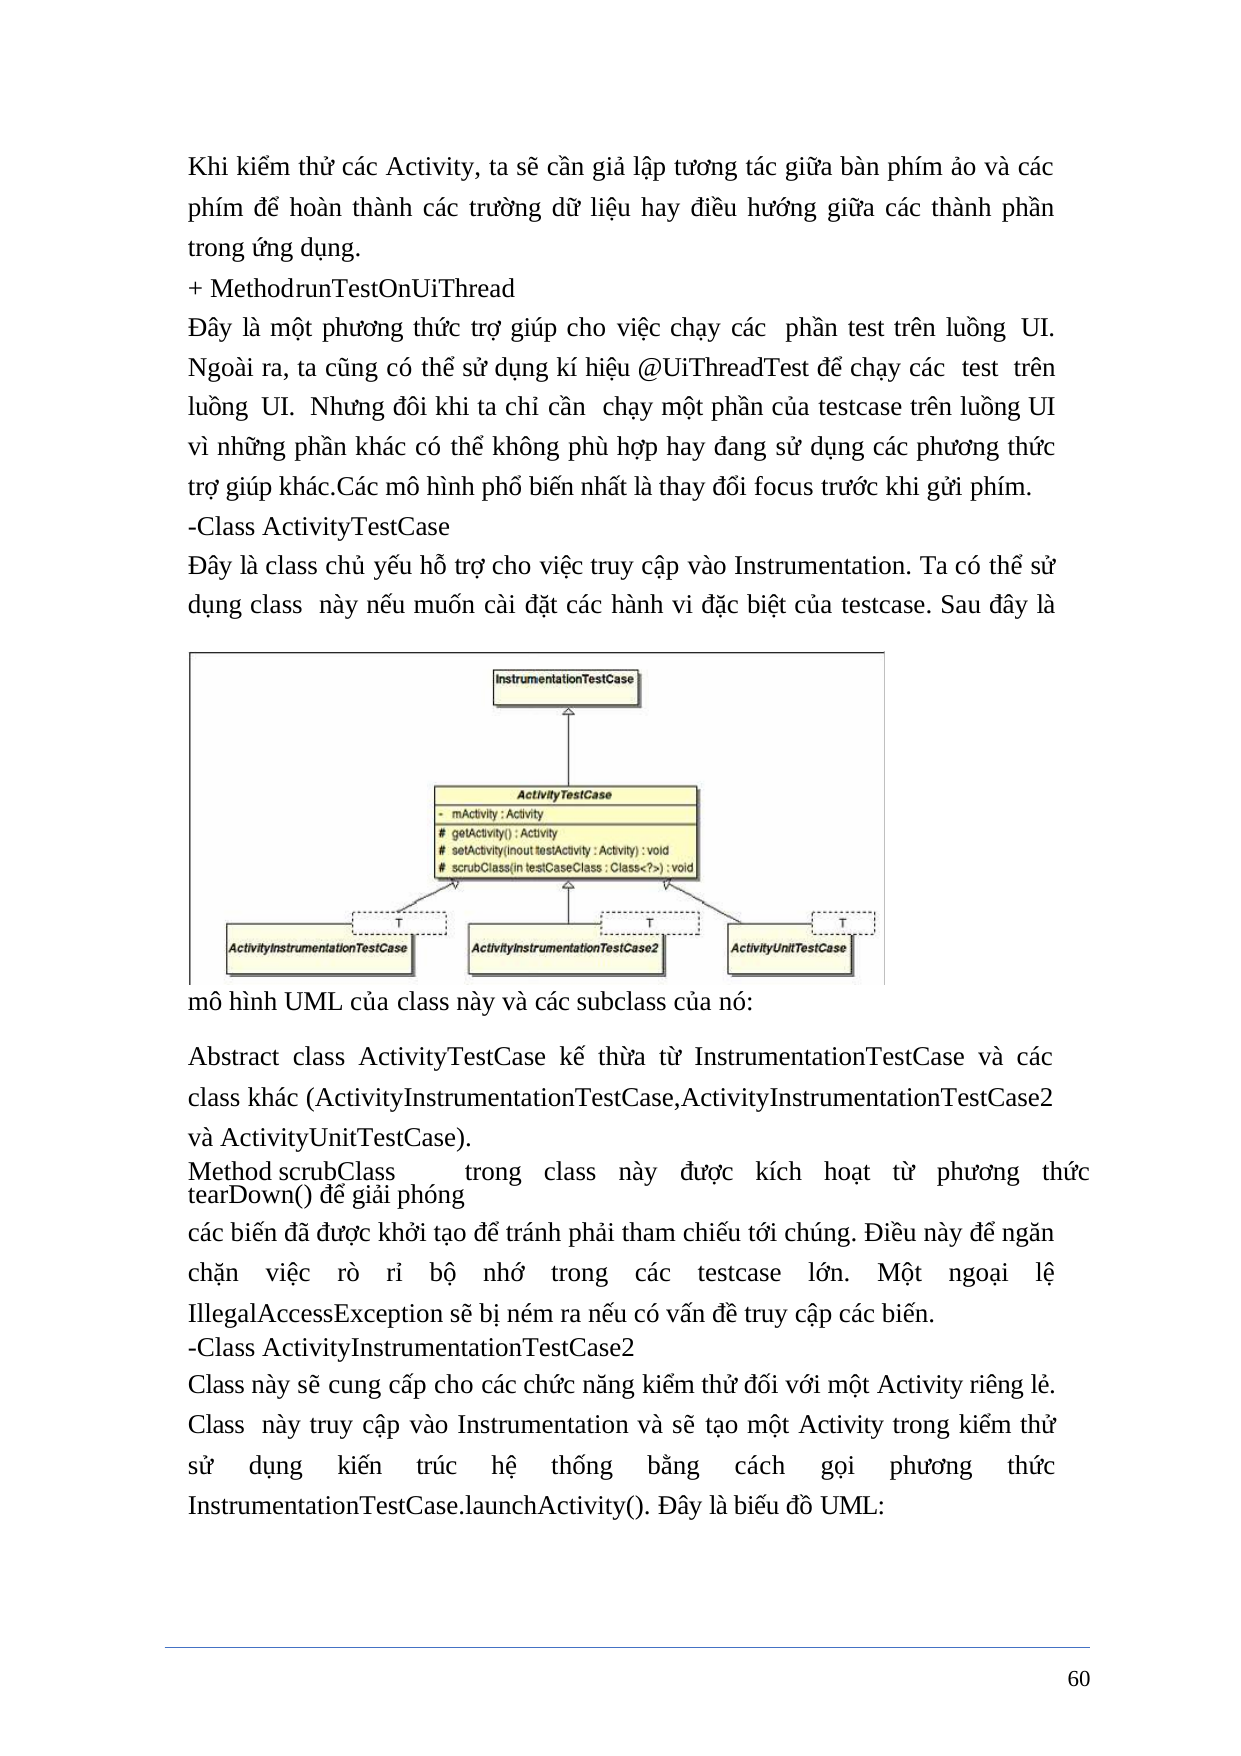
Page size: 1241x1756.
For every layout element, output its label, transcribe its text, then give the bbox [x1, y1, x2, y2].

text + Method runTestOnUiThread [188, 272, 1090, 303]
text Method scrubClass trong class này được kích hoạt từ phương thức tearDown() để giải phóng [188, 1161, 1090, 1208]
text Đây là một phương thức trợ giúp cho việc chạy các phần test trên luồng UI. Ngoài ra, ta cũng có thể sử dụng kí hiệu @UiThreadTest để chạy các test trên luồng UI. Nhưng đôi khi ta chỉ cần chạy một phần của testcase trên luồng UI vì những phần khác có thể không phù hợp hay đang sử dụng các phương thức trợ giúp khác.Các mô hình phổ biến nhất là thay đổi focus trước khi gửi phím. [188, 311, 1056, 501]
text Abstract class ActivityTestCase kế thừa từ InstrumentationTestCase và các class khác (ActivityInstrumentationTestCase,ActivityInstrumentationTestCase2 và ActivityUnitTestCase). [188, 1040, 1054, 1152]
text -Class ActivityTestCase [188, 510, 1090, 541]
picture [187, 651, 888, 985]
text Khi kiểm thử các Activity, ta sẽ cần giả lập tương tác giữa bàn phím ảo và các phím để hoàn thành các trường dữ liệu hay điều hướng giữa các thành phần trong ứng dụng. [188, 151, 1056, 262]
text các biến đã được khởi tạo để tránh phải tham chiếu tới chúng. Điều này để ngăn chặn việc rò rỉ bộ nhớ trong các testcase lớn. Một ngoại lệ IllegalAccessException sẽ bị ném ra nếu có vấn đề truy cập các biến. [188, 1216, 1056, 1328]
text Class này sẽ cung cấp cho các chức năng kiểm thử đối với một Activity riêng lẻ. Class này truy cập vào Instrumentation và sẽ tạo một Activity trong kiểm thử sử dụng kiến trúc hệ thống bằng cách gọi phương thức InstrumentationTestCase.launchActivity(). Đây là biếu đồ UML: [188, 1368, 1056, 1520]
text -Class ActivityInstrumentationTestCase2 [188, 1337, 1090, 1362]
